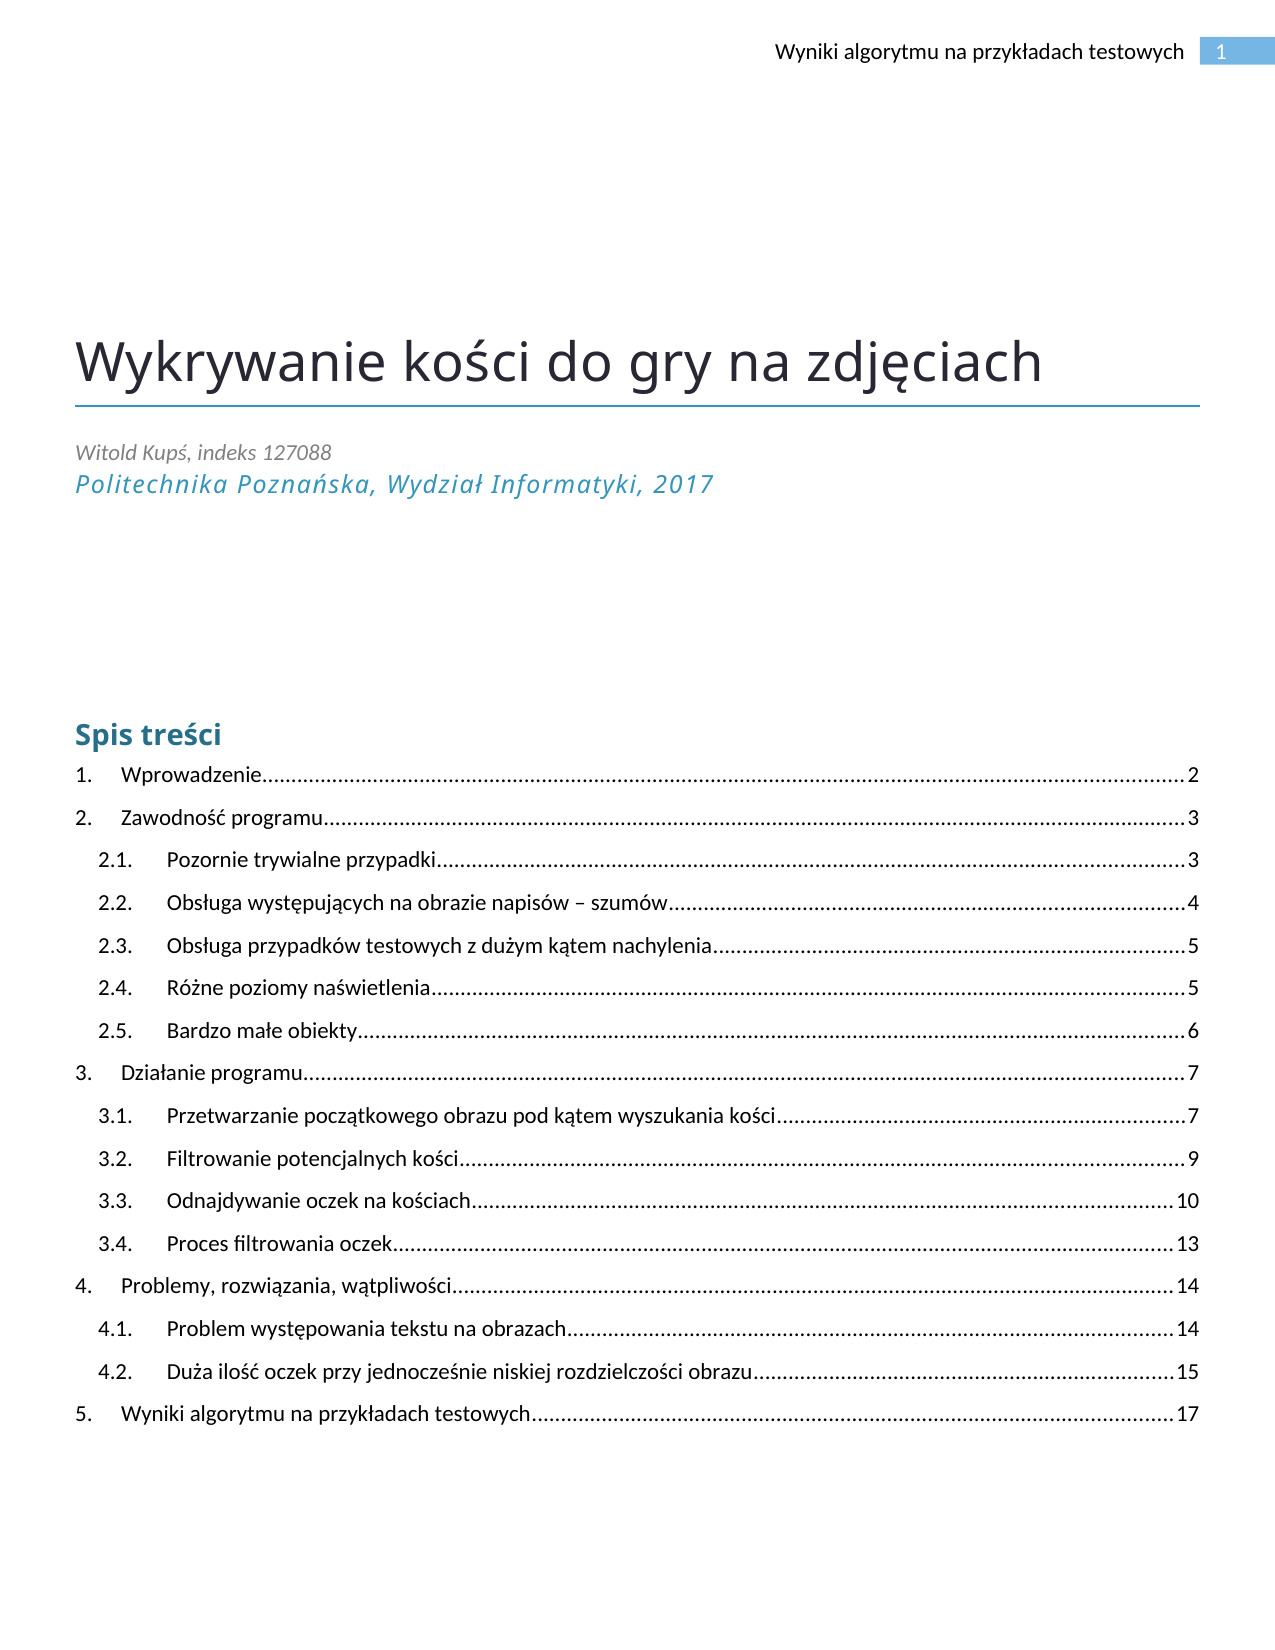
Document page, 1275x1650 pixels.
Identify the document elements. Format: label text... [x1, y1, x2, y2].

subtitle Politechnika Poznańska, Wydział Informatyki, 2017 [75, 466, 1200, 501]
title Wykrywanie kości do gry na zdjęciach [75, 323, 1200, 405]
text Witold Kupś, indeks 127088 [75, 438, 1200, 466]
